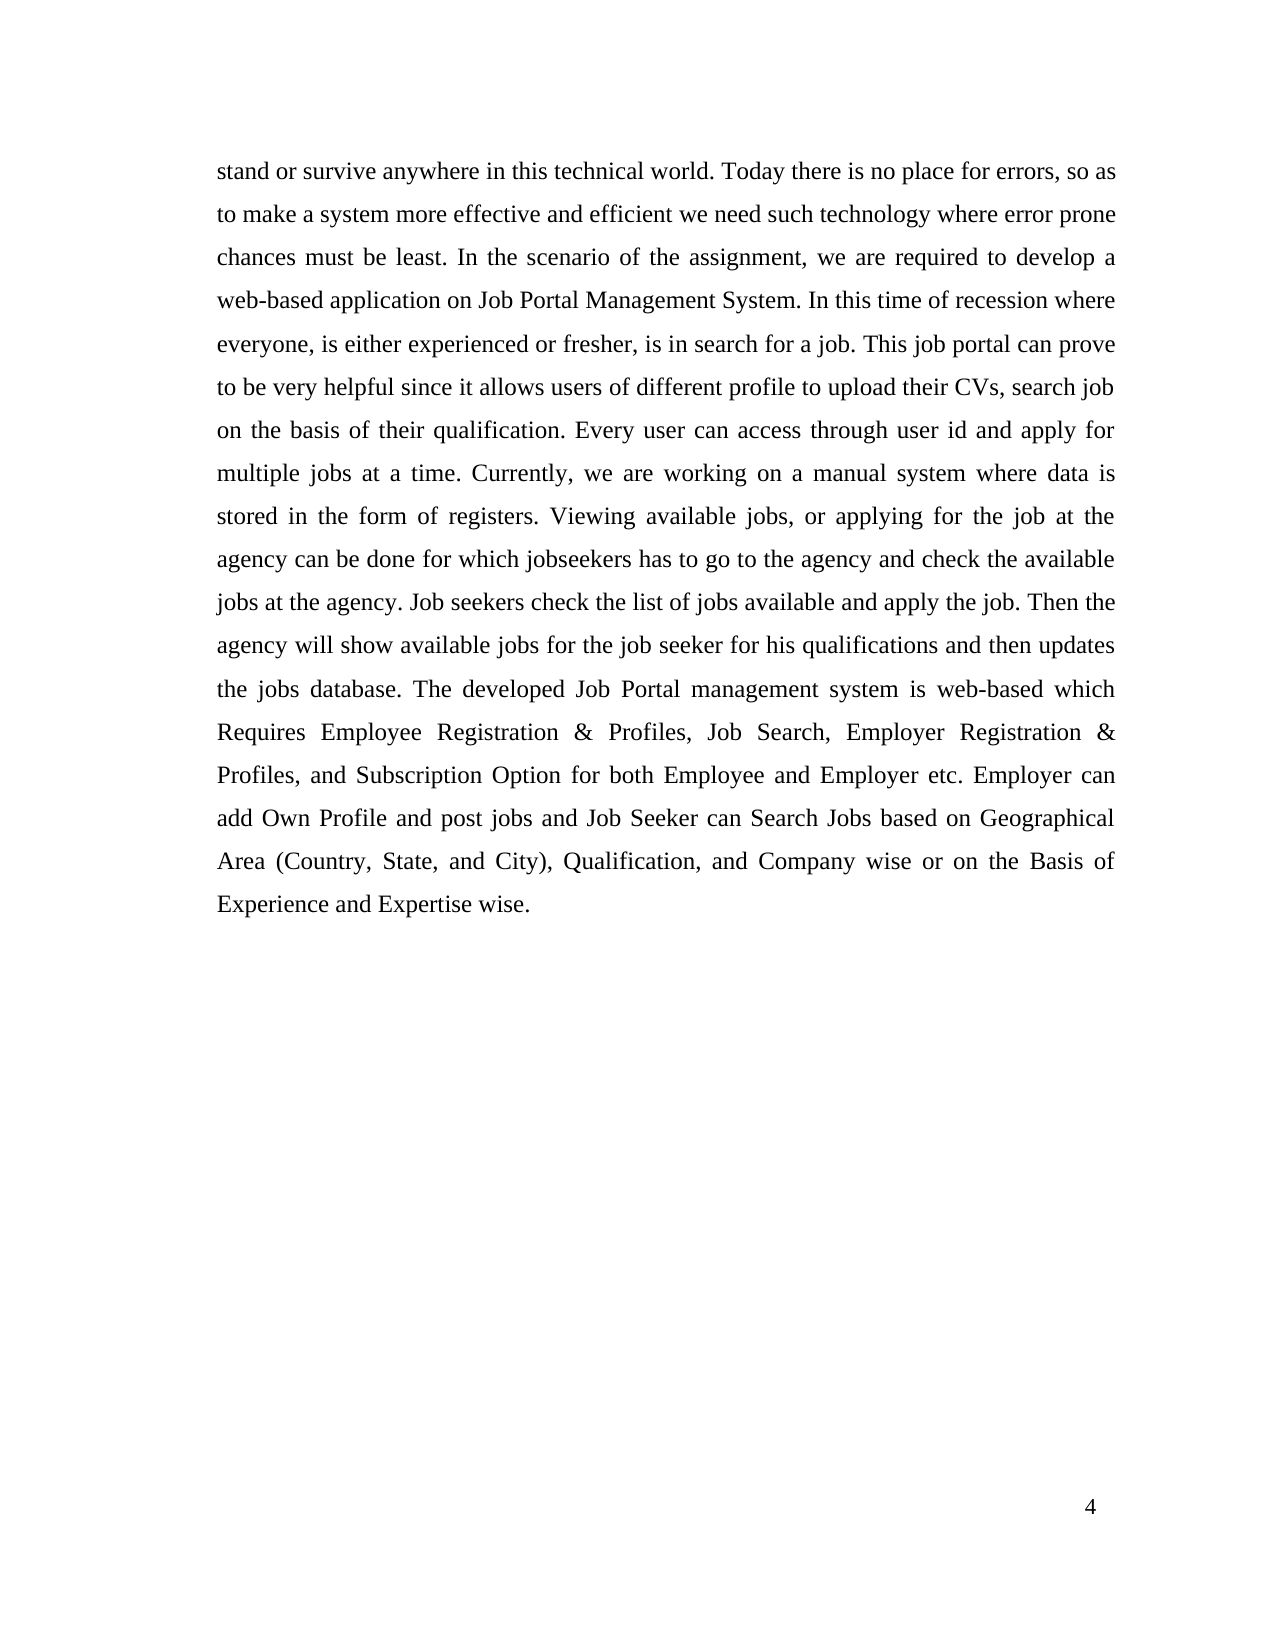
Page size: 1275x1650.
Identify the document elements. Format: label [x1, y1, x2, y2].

text [217, 156, 1117, 918]
